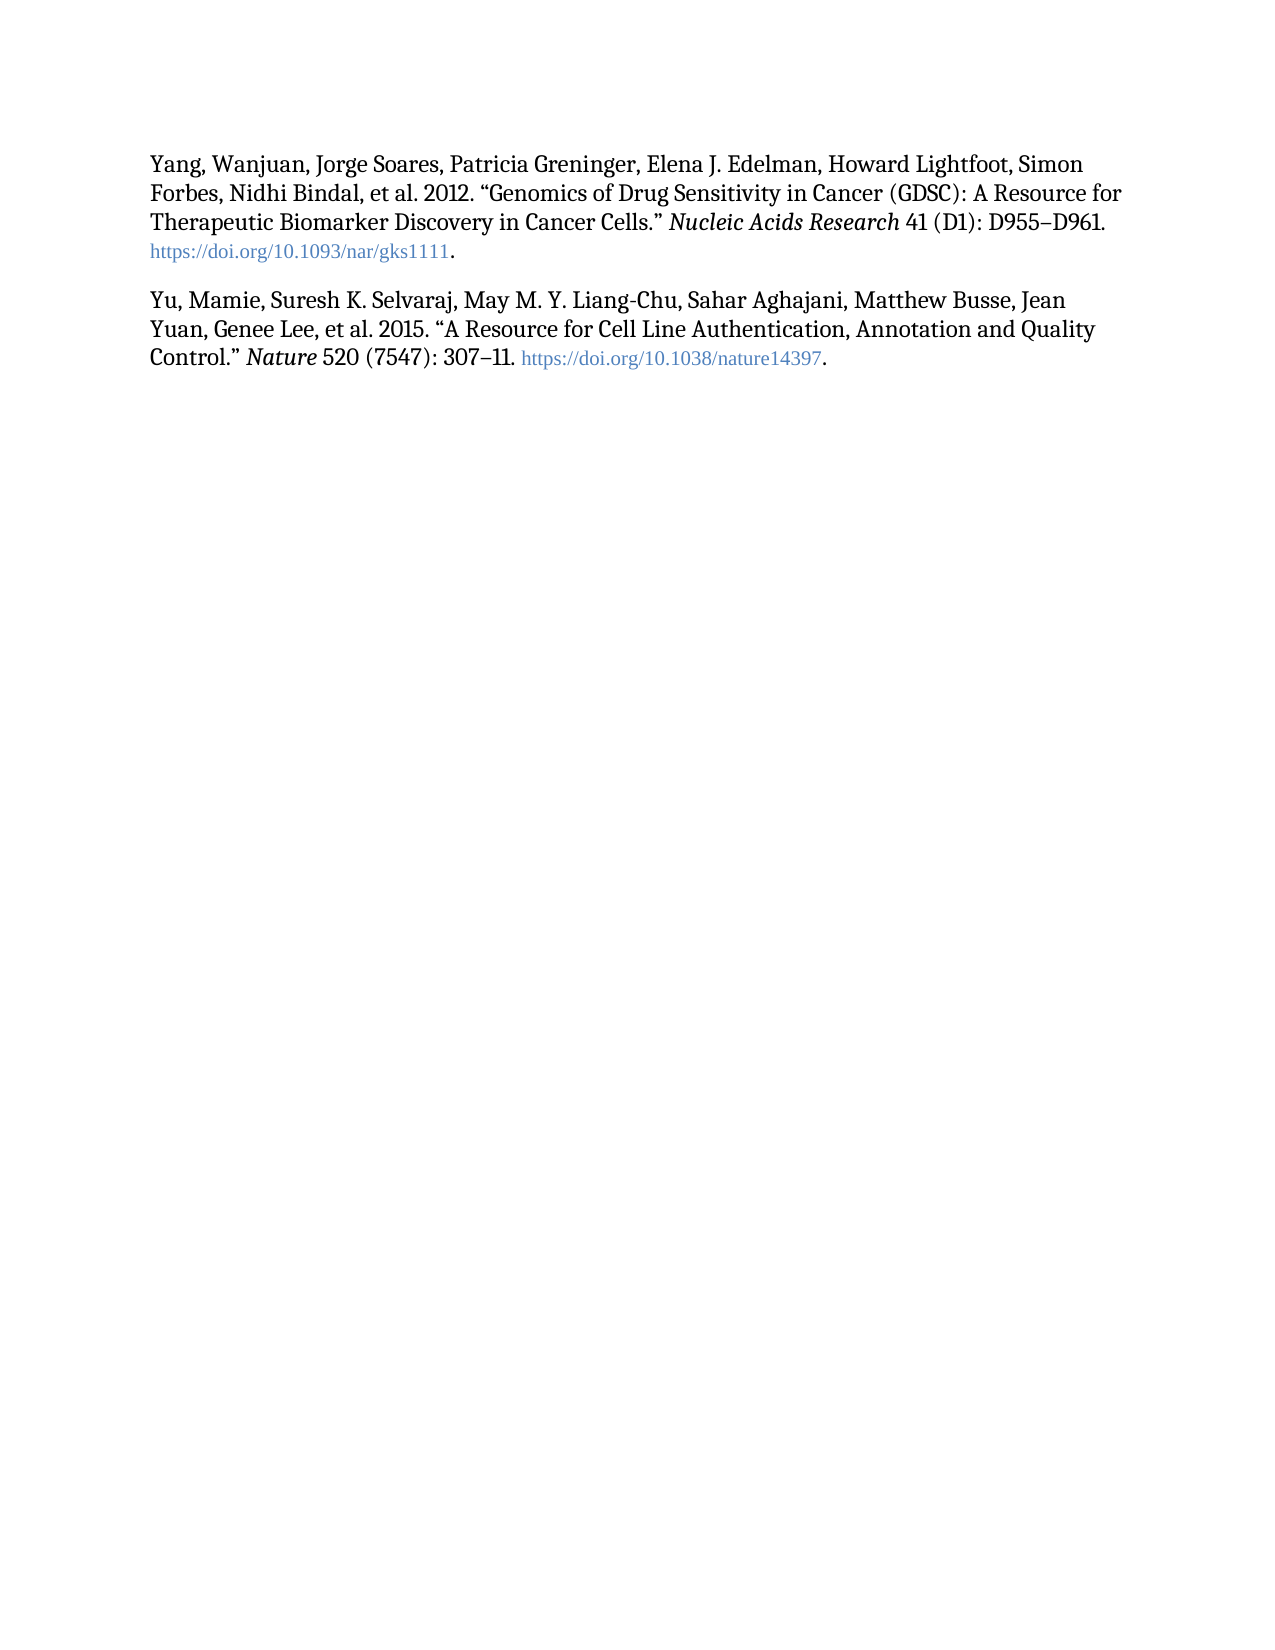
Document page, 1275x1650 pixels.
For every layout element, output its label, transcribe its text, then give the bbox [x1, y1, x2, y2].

text Yang, Wanjuan, Jorge Soares, Patricia Greninger, Elena J. Edelman, Howard Lightfoot, Simon Forbes, Nidhi Bindal, et al. 2012. “Genomics of Drug Sensitivity in Cancer (GDSC): A Resource for Therapeutic Biomarker Discovery in Cancer Cells.” Nucleic Acids Research 41 (D1): D955–D961. https://doi.org/10.1093/nar/gks1111. [150, 150, 1125, 265]
text Yu, Mamie, Suresh K. Selvaraj, May M. Y. Liang-Chu, Sahar Aghajani, Matthew Busse, Jean Yuan, Genee Lee, et al. 2015. “A Resource for Cell Line Authentication, Annotation and Quality Control.” Nature 520 (7547): 307–11. https://doi.org/10.1038/nature14397. [150, 286, 1125, 372]
